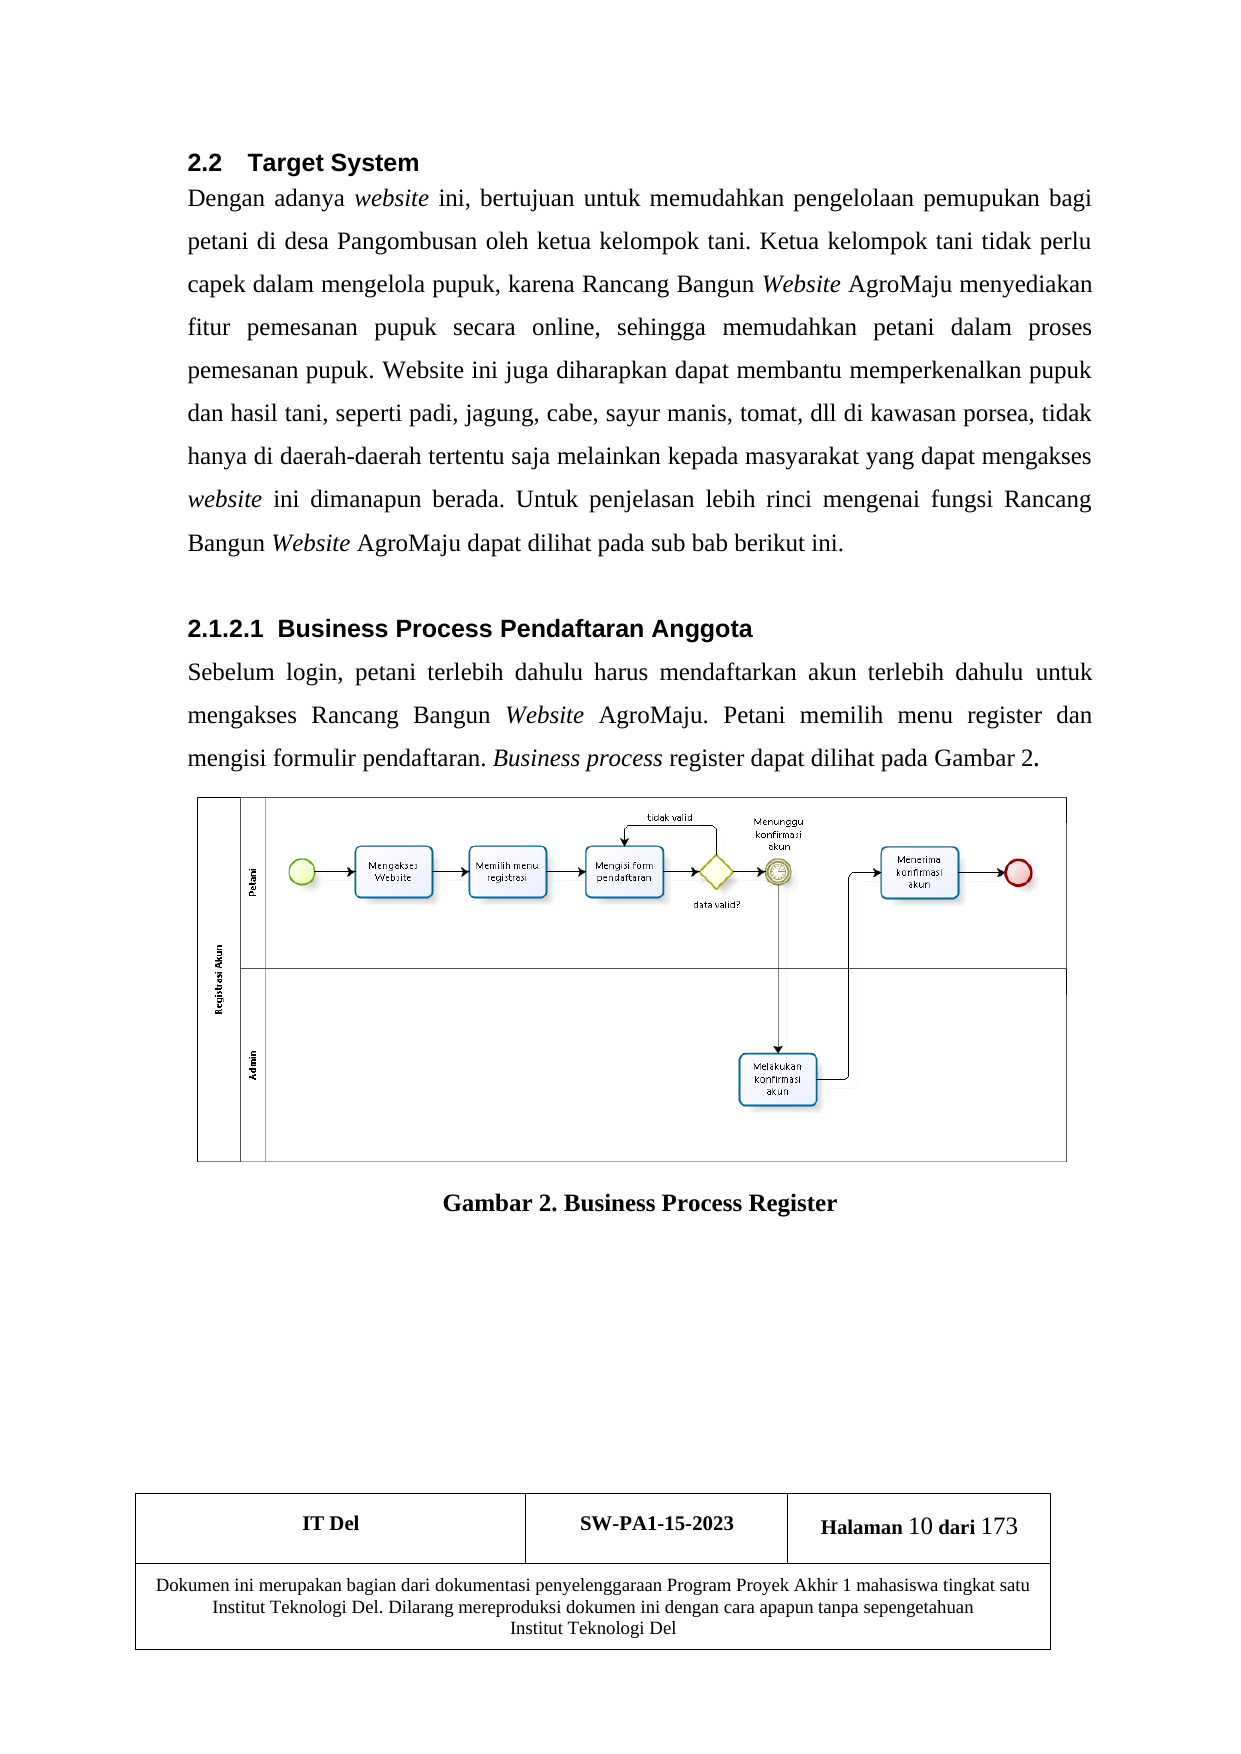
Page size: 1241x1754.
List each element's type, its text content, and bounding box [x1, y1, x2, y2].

text Sebelum login, petani terlebih dahulu harus mendaftarkan akun terlebih dahulu untuk mengakses Rancang Bangun Website AgroMaju. Petani memilih menu register dan mengisi formulir pendaftaran. Business process register dapat dilihat pada Gambar 2. [187, 657, 1092, 772]
text 2.1.2.1 Business Process Pendaftaran Anggota [187, 614, 1092, 643]
text Dengan adanya website ini, bertujuan untuk memudahkan pengelolaan pemupukan bagi petani di desa Pangombusan oleh ketua kelompok tani. Ketua kelompok tani tidak perlu capek dalam mengelola pupuk, karena Rancang Bangun Website AgroMaju menyediakan fitur pemesanan pupuk secara online, sehingga memudahkan petani dalam proses pemesanan pupuk. Website ini juga diharapkan dapat membantu memperkenalkan pupuk dan hasil tani, seperti padi, jagung, cabe, sayur manis, tomat, dll di kawasan porsea, tidak hanya di daerah-daerah tertentu saja melainkan kepada masyarakat yang dapat mengakses website ini dimanapun berada. Untuk penjelasan lebih rinci mengenai fungsi Rancang Bangun Website AgroMaju dapat dilihat pada sub bab berikut ini. [187, 183, 1092, 556]
list Target System [187, 148, 1092, 176]
text Gambar 2. Business Process Register [187, 1188, 1092, 1217]
picture [187, 786, 1093, 1174]
